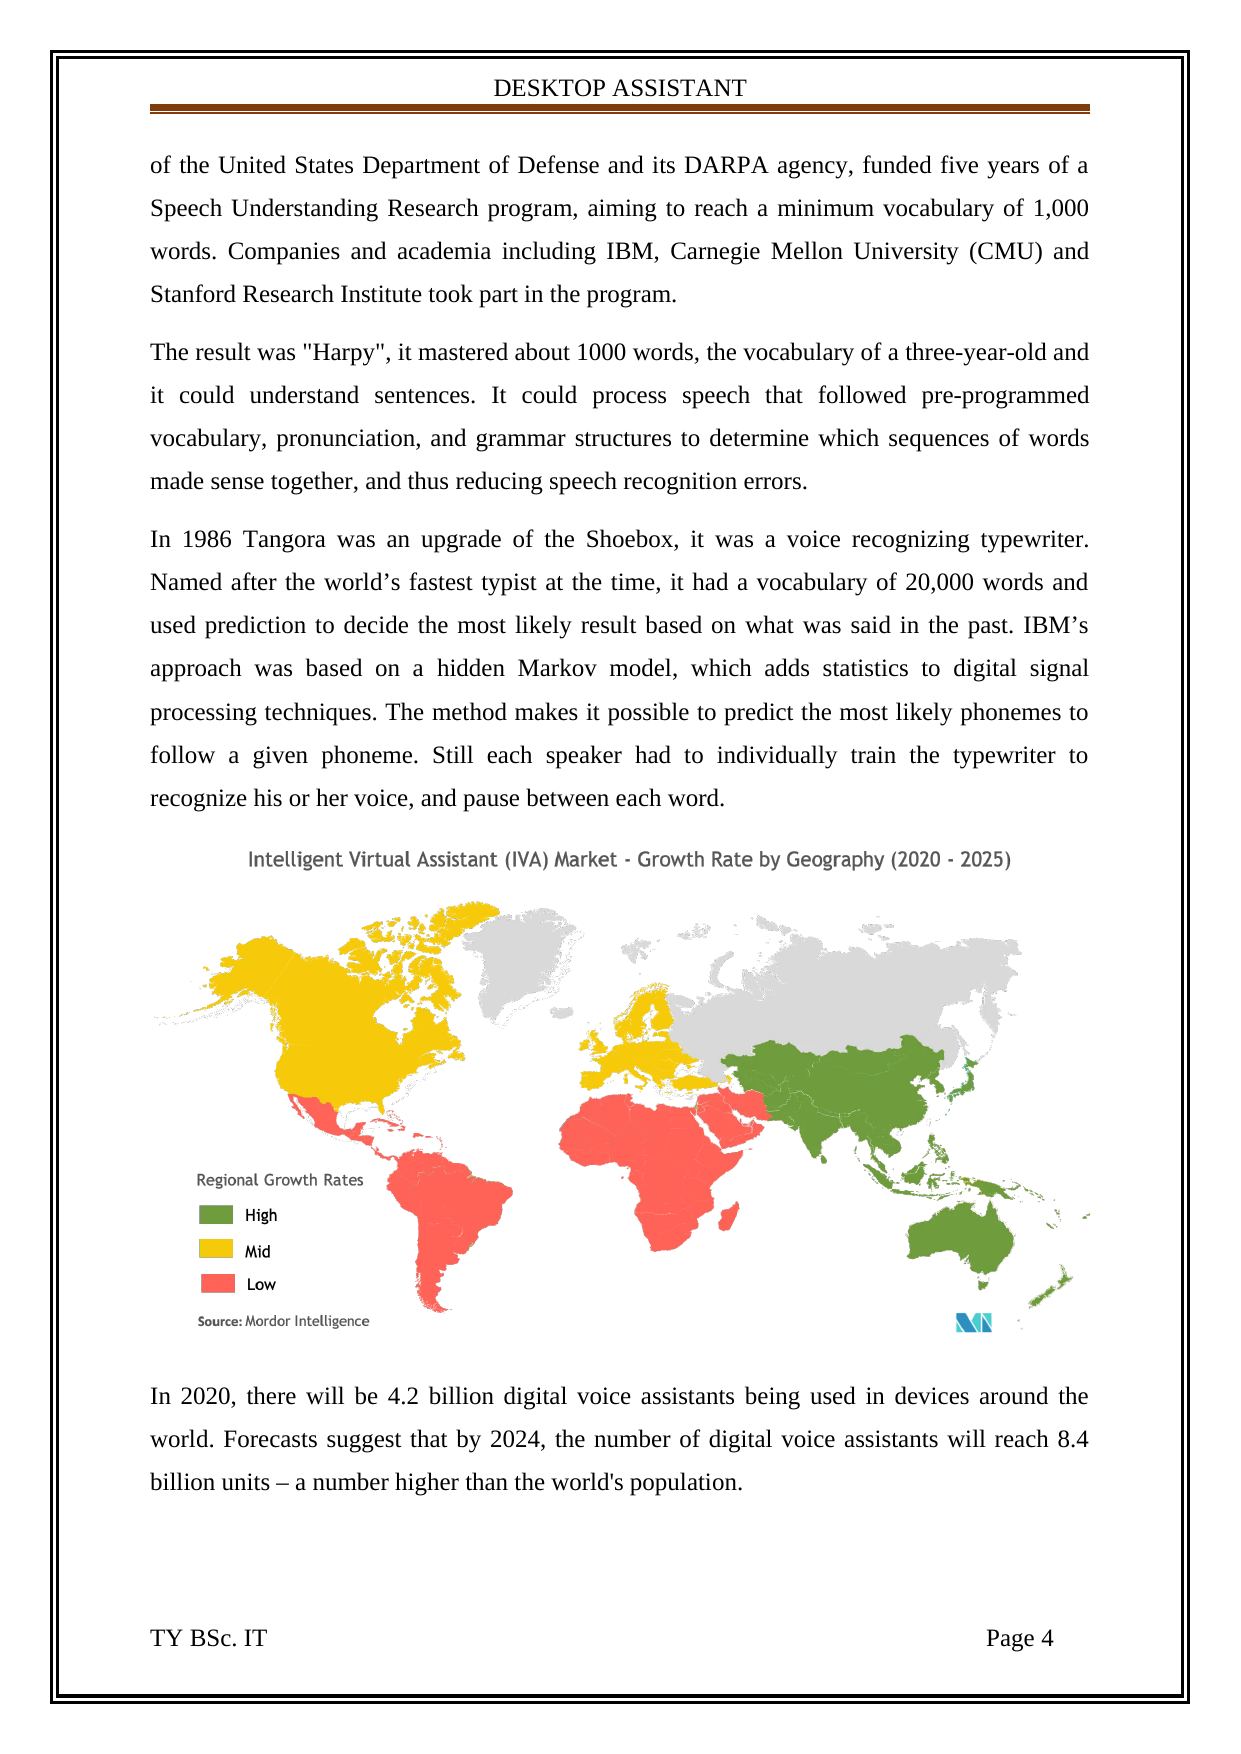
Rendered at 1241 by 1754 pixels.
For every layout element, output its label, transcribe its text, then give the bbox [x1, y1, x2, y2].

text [150, 150, 1090, 308]
text In 2020, there will be 4.2 billion digital voice assistants being used in devices around the world. Forecasts suggest that by 2024, the number of digital voice assistants will reach 8.4 billion units – a number higher than the world's population. [150, 1338, 1090, 1496]
picture [150, 840, 1091, 1338]
text The result was "Harpy", it mastered about 1000 words, the vocabulary of a three-year-old and it could understand sentences. It could process speech that followed pre-programmed vocabulary, pronunciation, and grammar structures to determine which sequences of words made sense together, and thus reducing speech recognition errors. [150, 337, 1090, 495]
text In 1986 Tangora was an upgrade of the Shoebox, it was a voice recognizing typewriter. Named after the world’s fastest typist at the time, it had a vocabulary of 20,000 words and used prediction to decide the most likely result based on what was said in the past. IBM’s approach was based on a hidden Markov model, which adds statistics to digital signal processing techniques. The method makes it possible to predict the most likely phonemes to follow a given phoneme. Still each speaker had to individually train the typewriter to recognize his or her voice, and pause between each word. [150, 524, 1090, 812]
